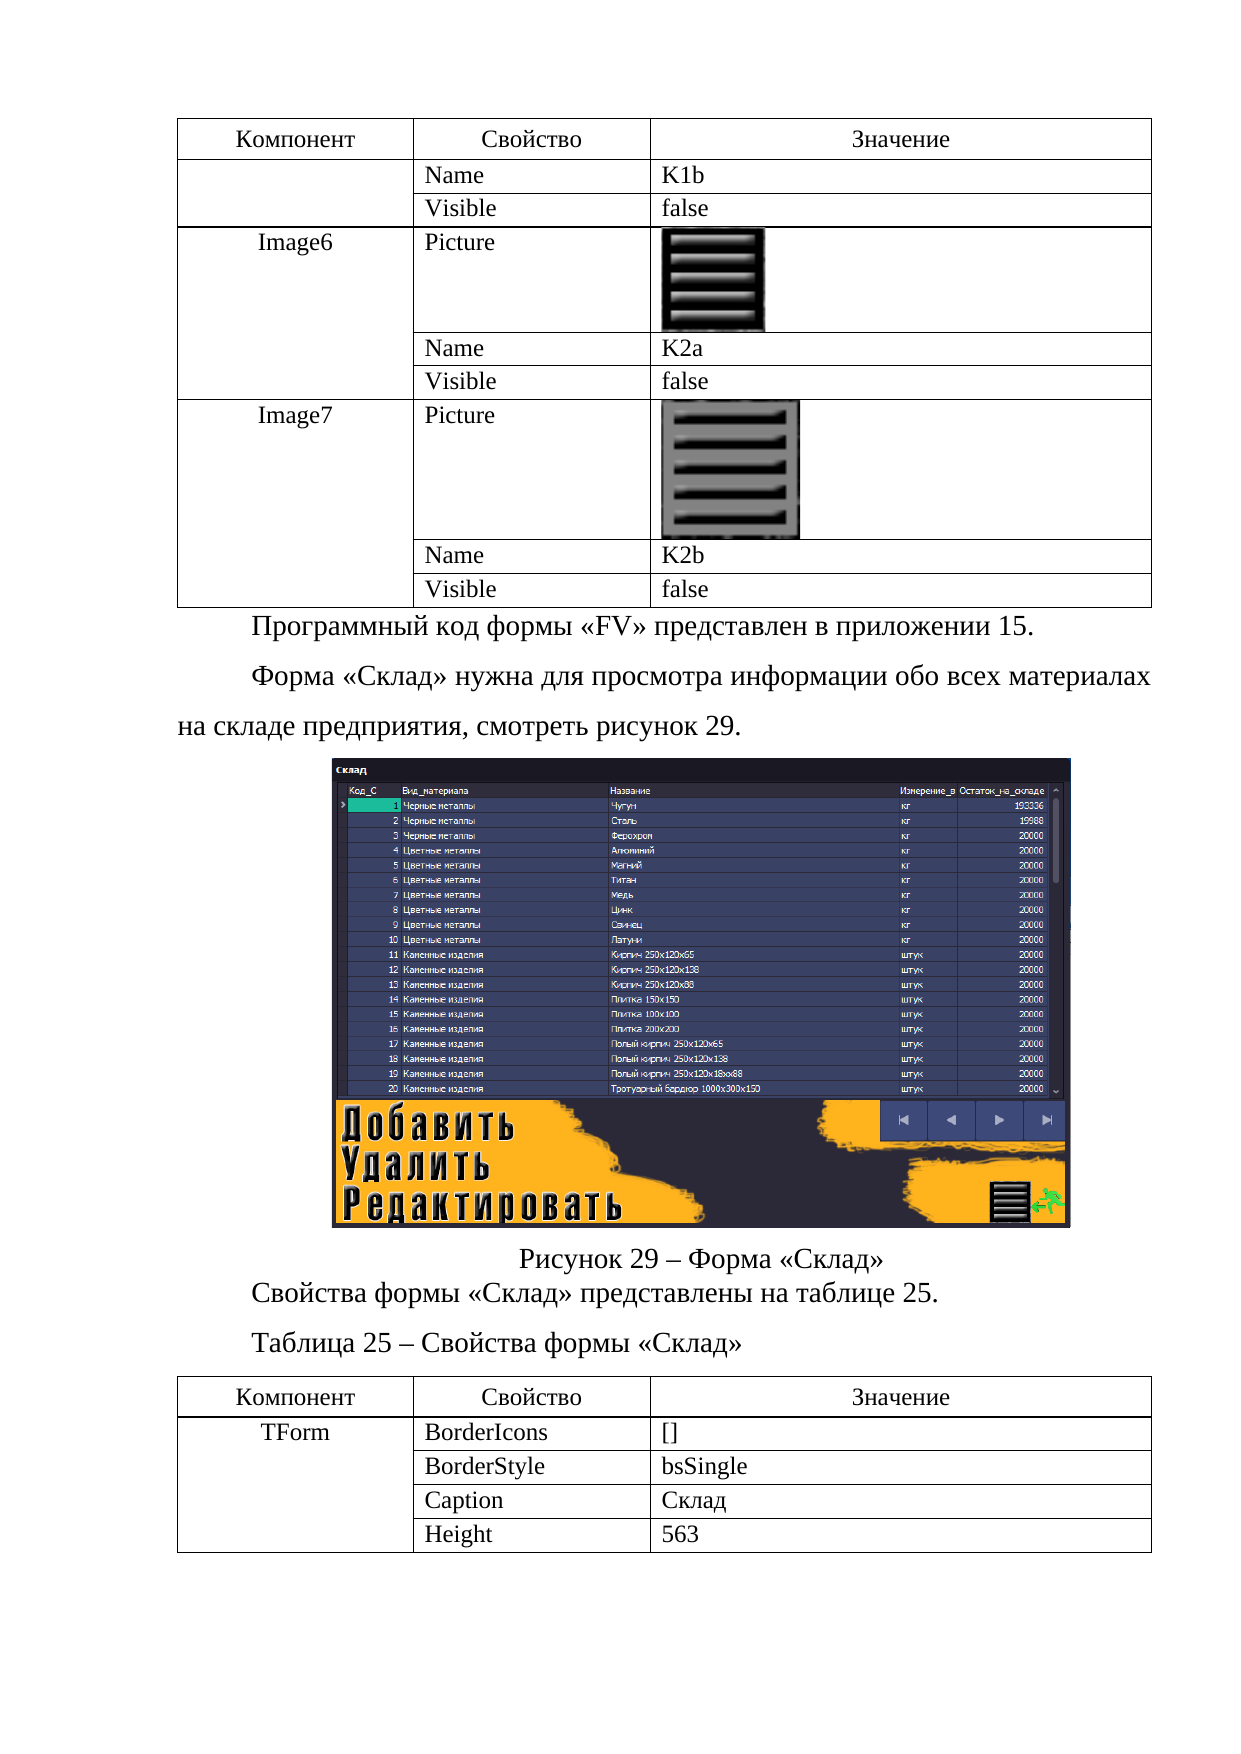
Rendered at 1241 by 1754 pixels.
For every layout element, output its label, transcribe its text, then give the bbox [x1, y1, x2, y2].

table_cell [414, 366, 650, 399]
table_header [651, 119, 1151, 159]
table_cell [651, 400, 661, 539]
text Таблица 25 – Свойства формы «Склад» [177, 1326, 1152, 1359]
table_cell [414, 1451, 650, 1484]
text Свойства формы «Склад» представлены на таблице 25. [177, 1275, 1152, 1309]
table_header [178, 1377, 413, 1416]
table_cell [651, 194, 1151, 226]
picture [661, 400, 800, 539]
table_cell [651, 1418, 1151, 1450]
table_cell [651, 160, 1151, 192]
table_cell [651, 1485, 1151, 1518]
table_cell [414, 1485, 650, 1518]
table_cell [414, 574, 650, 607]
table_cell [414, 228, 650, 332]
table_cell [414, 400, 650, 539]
picture [661, 227, 766, 332]
picture [331, 758, 1071, 1228]
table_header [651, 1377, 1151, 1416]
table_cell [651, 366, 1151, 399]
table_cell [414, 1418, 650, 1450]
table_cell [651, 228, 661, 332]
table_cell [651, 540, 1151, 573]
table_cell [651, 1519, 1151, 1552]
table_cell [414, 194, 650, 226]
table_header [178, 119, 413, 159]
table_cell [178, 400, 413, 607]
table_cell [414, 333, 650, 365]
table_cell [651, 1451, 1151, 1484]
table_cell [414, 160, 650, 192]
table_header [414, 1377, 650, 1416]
list Программный код формы «FV» представлен в приложении 15. [177, 608, 1152, 641]
text Рисунок 29 – Форма «Склад» [177, 1242, 1152, 1275]
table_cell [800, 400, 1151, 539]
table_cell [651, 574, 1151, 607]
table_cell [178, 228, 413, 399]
text Форма «Склад» нужна для просмотра информации обо всех материалах на складе предприятия, смотреть рисунок 29. [177, 658, 1152, 742]
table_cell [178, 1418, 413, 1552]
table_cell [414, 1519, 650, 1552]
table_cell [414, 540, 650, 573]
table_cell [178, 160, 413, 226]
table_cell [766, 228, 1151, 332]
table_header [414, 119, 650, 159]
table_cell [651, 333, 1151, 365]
